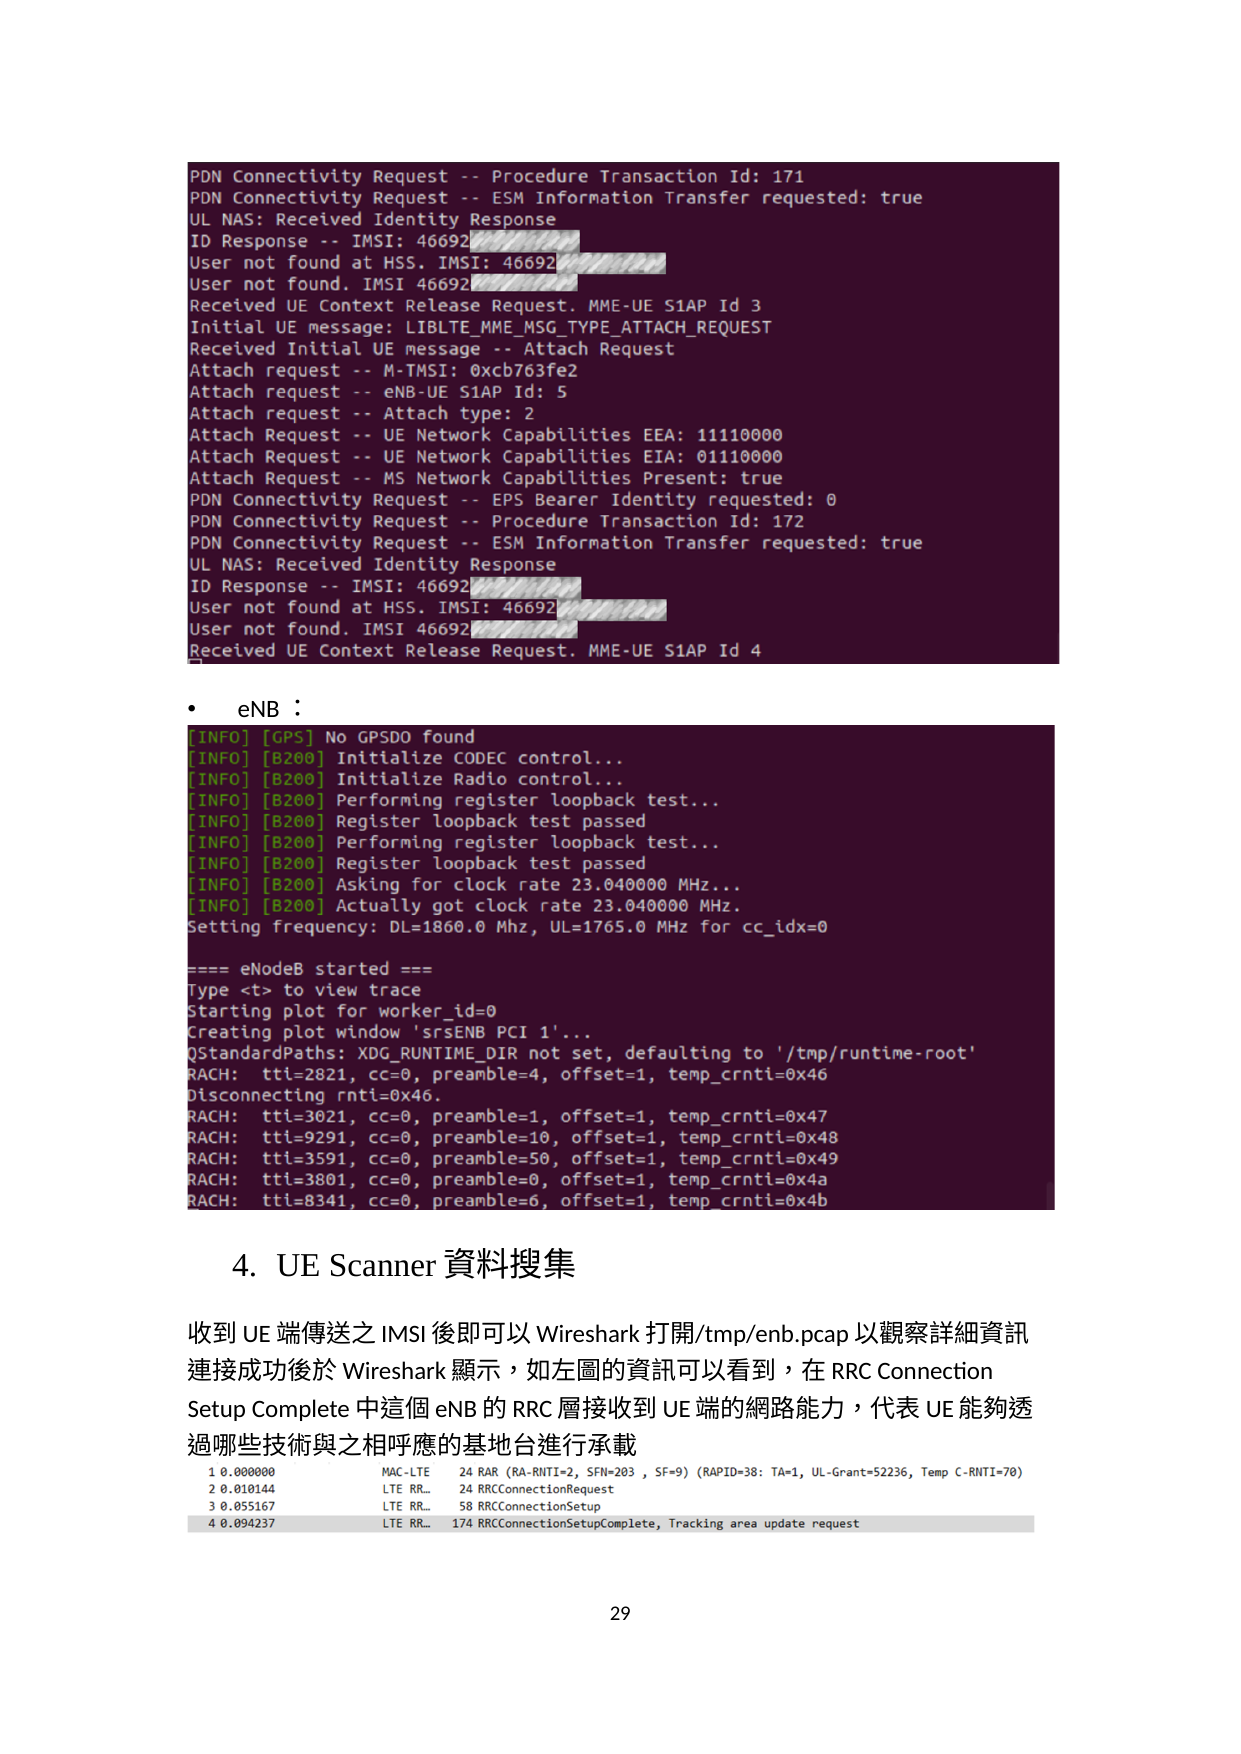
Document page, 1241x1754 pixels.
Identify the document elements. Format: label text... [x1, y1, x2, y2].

list eNB ： [187, 687, 1053, 725]
text UE Scanner資料搜集 [232, 1225, 1053, 1300]
picture [187, 725, 1055, 1210]
picture [187, 162, 1060, 664]
text 收到UE端傳送之IMSI後即可以Wireshark打開/tmp/enb.pcap以觀察詳細資訊連接成功後於Wireshark顯示，如左圖的資訊可以看到，在RRC Connection Setup Complete中這個eNB的RRC層接收到UE端的網路能力，代表UE能夠透過哪些技術與之相呼應的基地台進行承載 [187, 1312, 1053, 1462]
picture [187, 1462, 1035, 1534]
